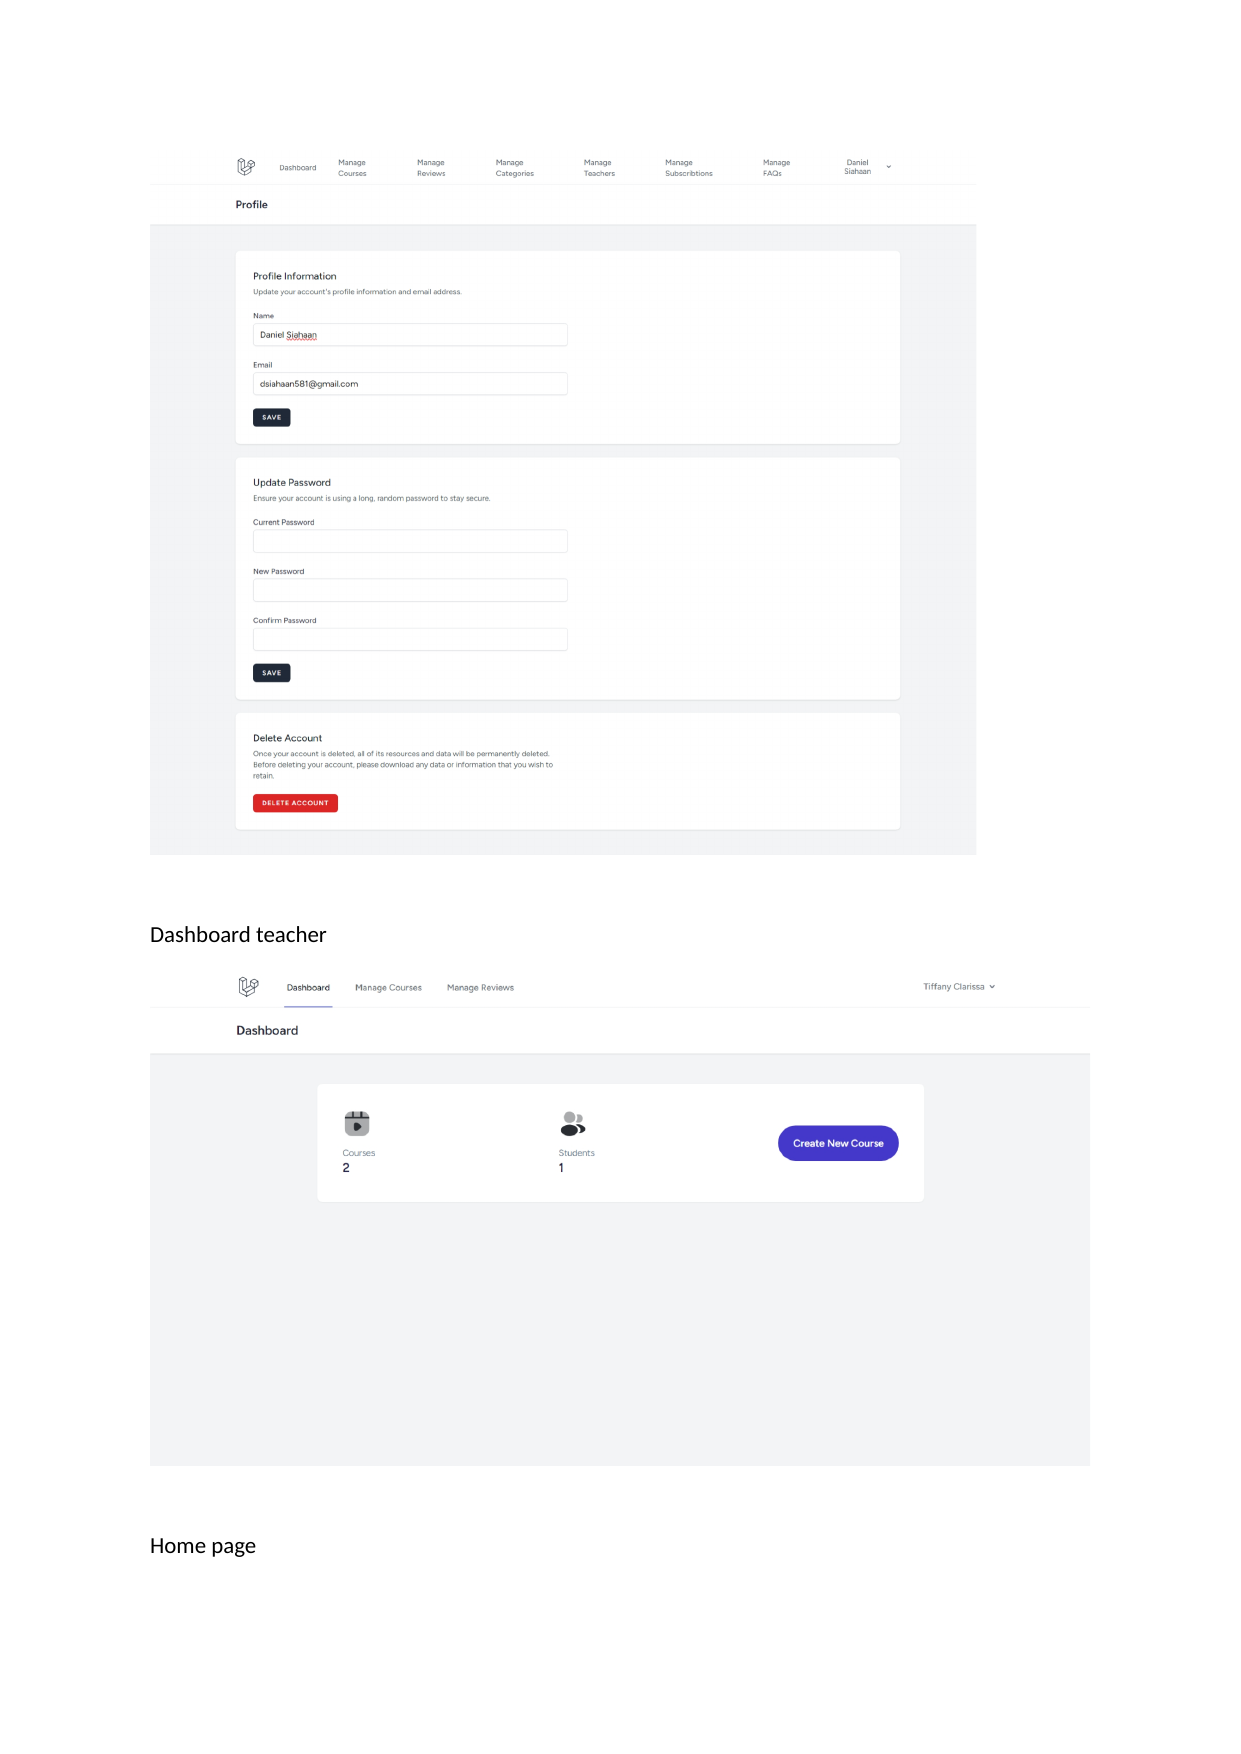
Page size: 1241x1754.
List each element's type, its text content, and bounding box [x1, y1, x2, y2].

picture [150, 966, 1091, 1466]
text Home page [150, 1531, 1090, 1559]
text Dashboard teacher [150, 920, 1090, 948]
picture [150, 150, 977, 855]
